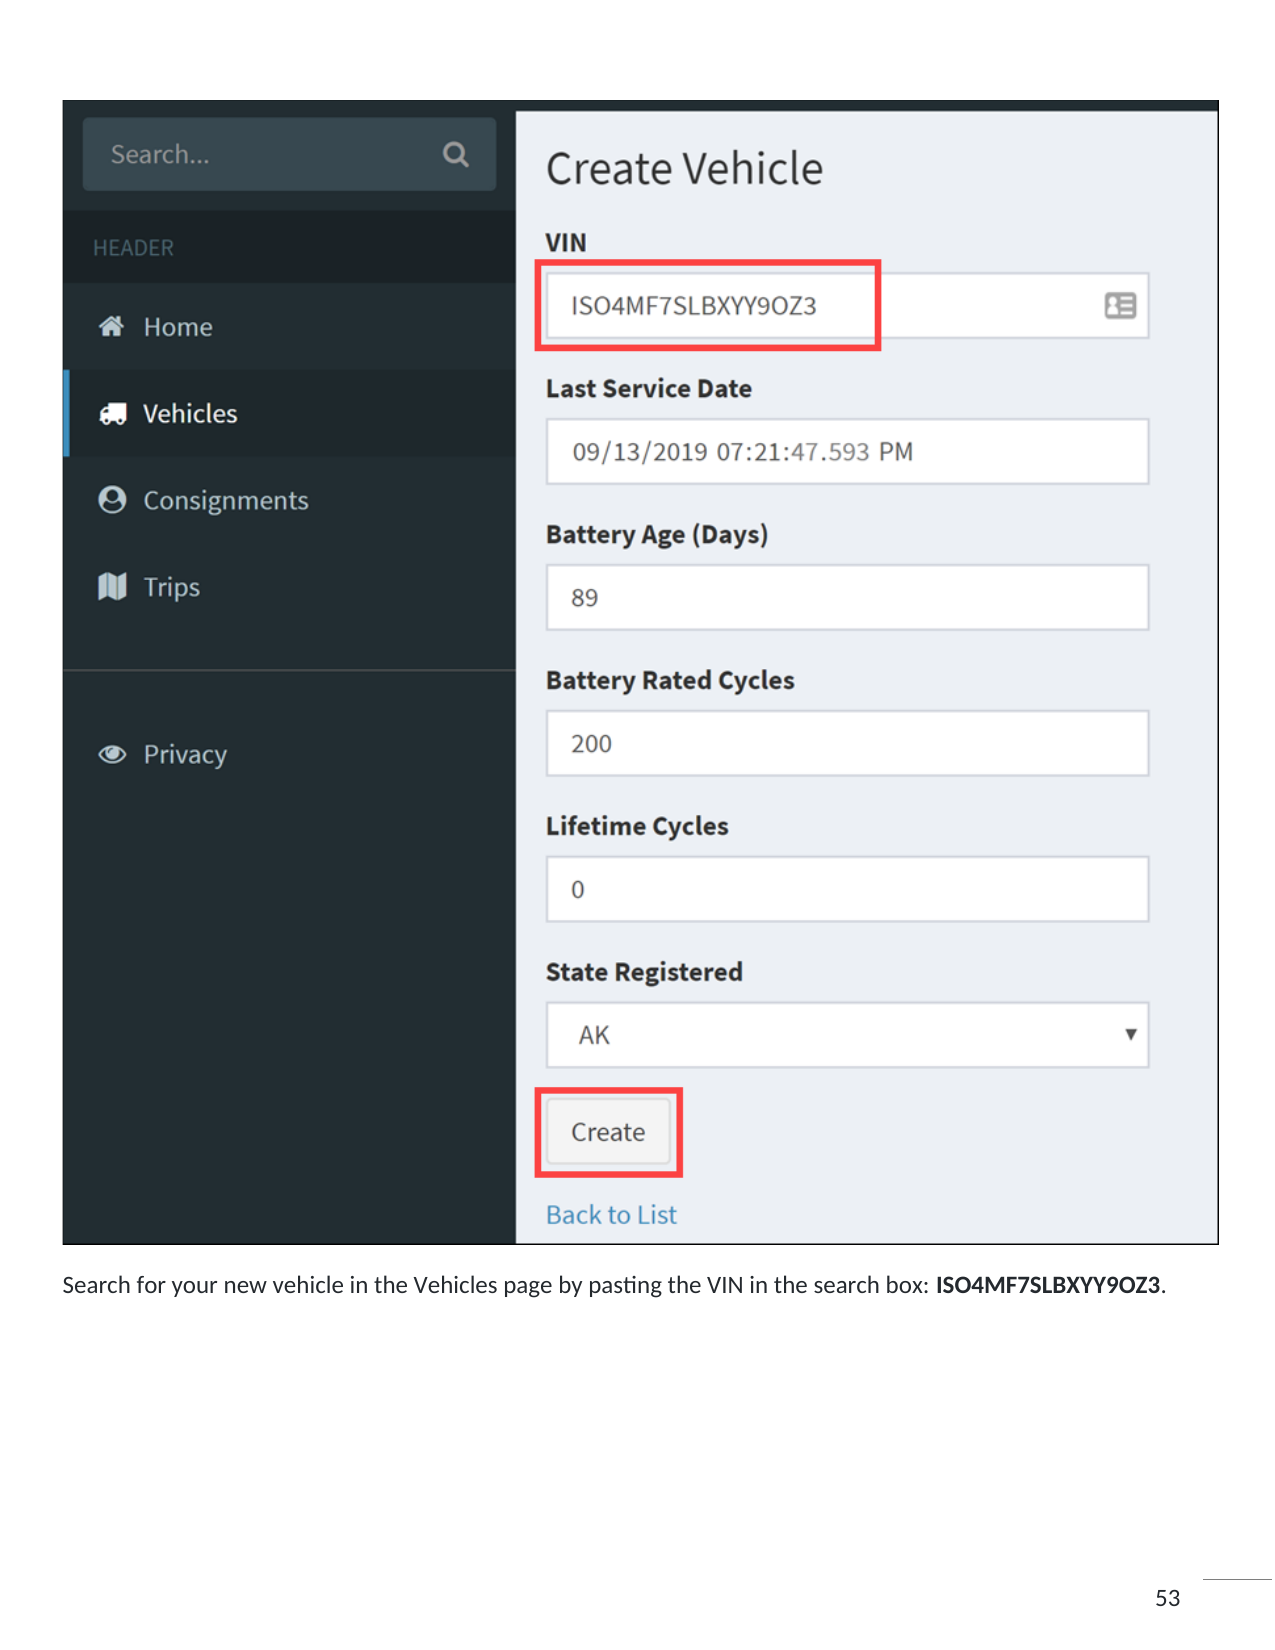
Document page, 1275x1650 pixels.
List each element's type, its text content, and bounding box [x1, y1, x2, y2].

text Search for your new vehicle in the Vehicles page by pasting the VIN in the search box: ISO4MF7SLBXYY9OZ3. [62, 1269, 1219, 1300]
picture [62, 100, 1219, 1245]
